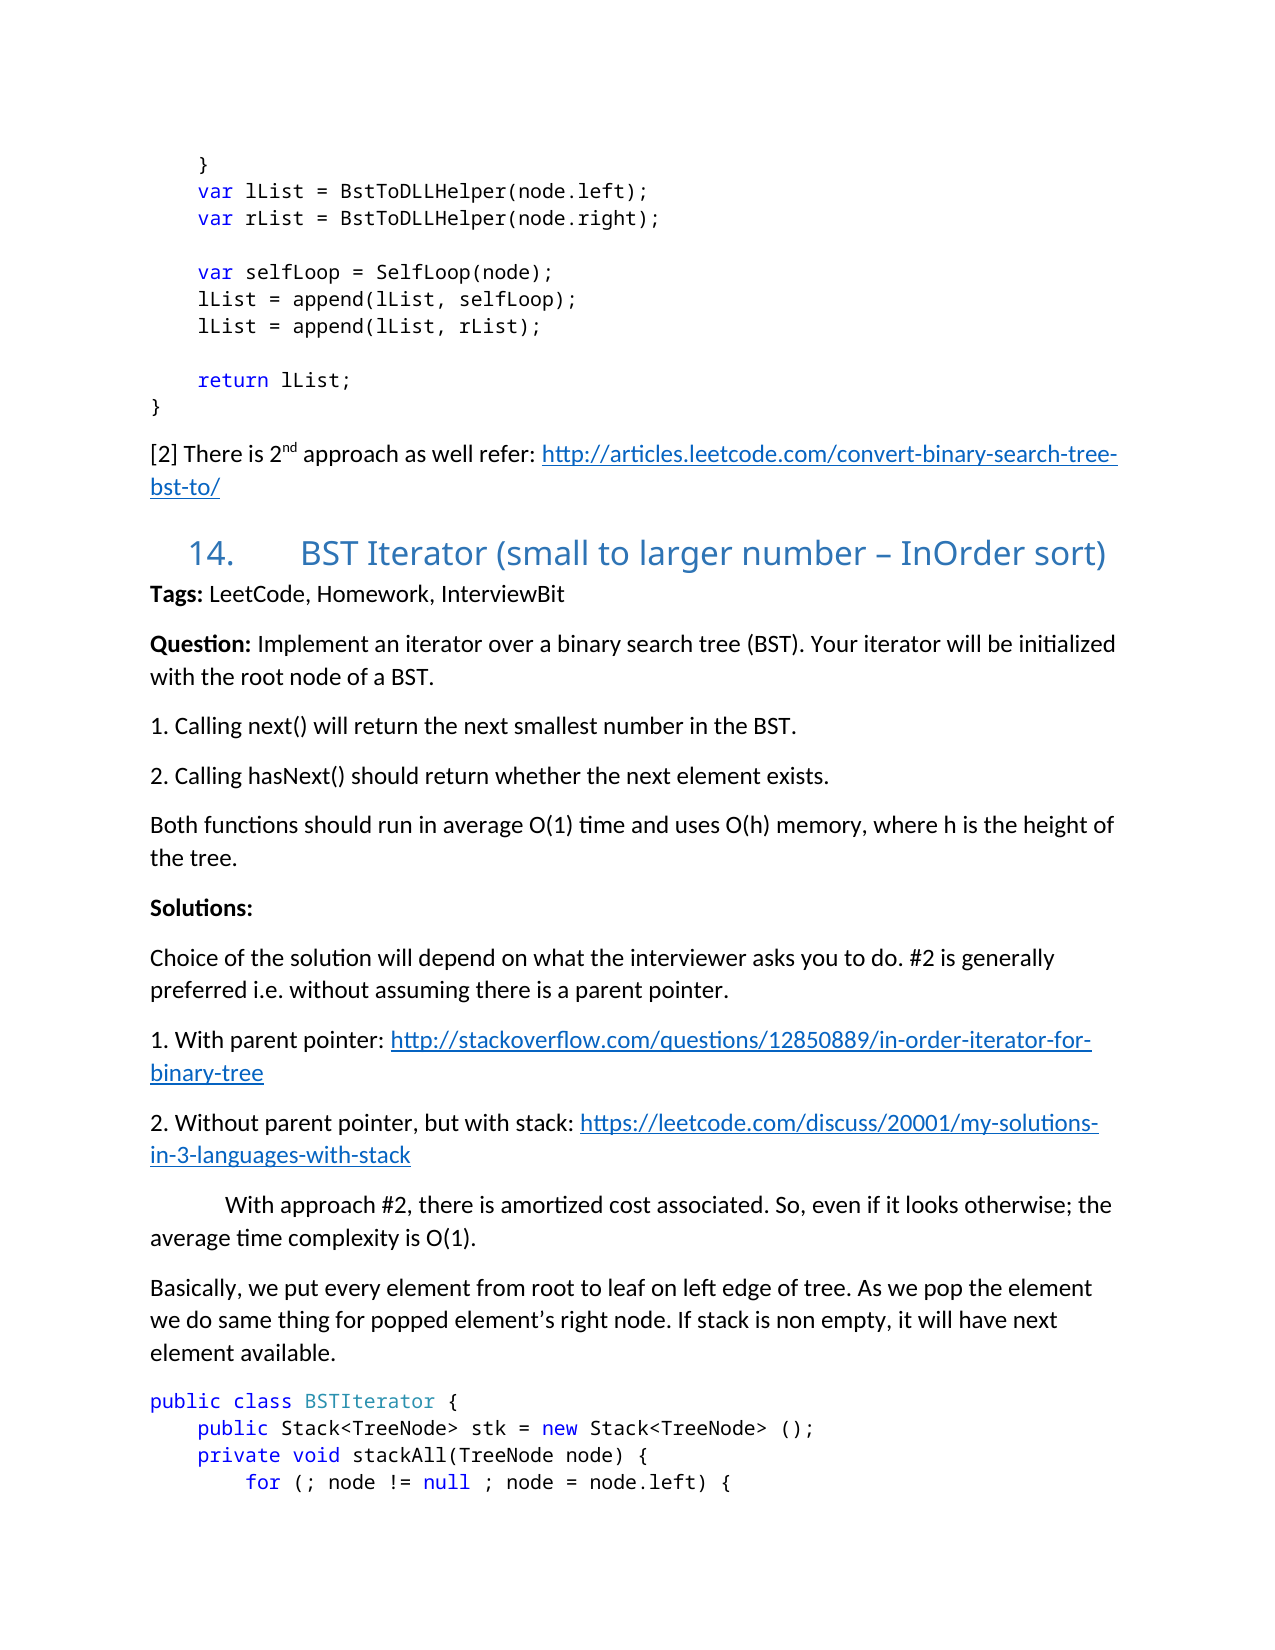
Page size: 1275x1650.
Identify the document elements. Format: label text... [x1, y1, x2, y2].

text } [150, 150, 1125, 177]
text lList = append(lList, selfLoop); [150, 285, 1125, 312]
text public Stack<TreeNode> stk = new Stack<TreeNode> (); [150, 1414, 1125, 1441]
text With approach #2, there is amortized cost associated. So, even if it looks otherwise; the average time complexity is O(1). [150, 1189, 1125, 1253]
text var rList = BstToDLLHelper(node.right); [150, 204, 1125, 231]
text 2. Without parent pointer, but with stack: https://leetcode.com/discuss/20001/my-solutions-in-3-languages-with-stack [150, 1107, 1125, 1170]
text return lList; [150, 366, 1125, 393]
text var lList = BstToDLLHelper(node.left); [150, 177, 1125, 204]
text 1. With parent pointer: http://stackoverflow.com/questions/12850889/in-order-iterator-for-binary-tree [150, 1024, 1125, 1088]
text private void stackAll(TreeNode node) { [150, 1441, 1125, 1468]
text Tags: LeetCode, Homework, InterviewBit [150, 578, 1125, 609]
text Both functions should run in average O(1) time and uses O(h) memory, where h is the height of the tree. [150, 809, 1125, 873]
text 2. Calling hasNext() should return whether the next element exists. [150, 760, 1125, 791]
text Solutions: [150, 892, 1125, 923]
text [2] There is 2nd approach as well refer: http://articles.leetcode.com/convert-binary-search-tree-bst-to/ [150, 438, 1125, 502]
text 1. Calling next() will return the next smallest number in the BST. [150, 710, 1125, 741]
text var selfLoop = SelfLoop(node); [150, 258, 1125, 285]
text Basically, we put every element from root to leaf on left edge of tree. As we pop the element we do same thing for popped element’s right node. If stack is non empty, it will have next element available. [150, 1272, 1125, 1368]
text Choice of the solution will depend on what the interviewer asks you to do. #2 is generally preferred i.e. without assuming there is a parent pointer. [150, 942, 1125, 1005]
subtitle BST Iterator (small to larger number – InOrder sort) [187, 529, 1125, 575]
text Question: Implement an iterator over a binary search tree (BST). Your iterator will be initialized with the root node of a BST. [150, 628, 1125, 691]
text } [150, 393, 1125, 420]
text public class BSTIterator { [150, 1387, 1125, 1414]
text for (; node != null ; node = node.left) { [150, 1468, 1125, 1495]
text lList = append(lList, rList); [150, 312, 1125, 339]
